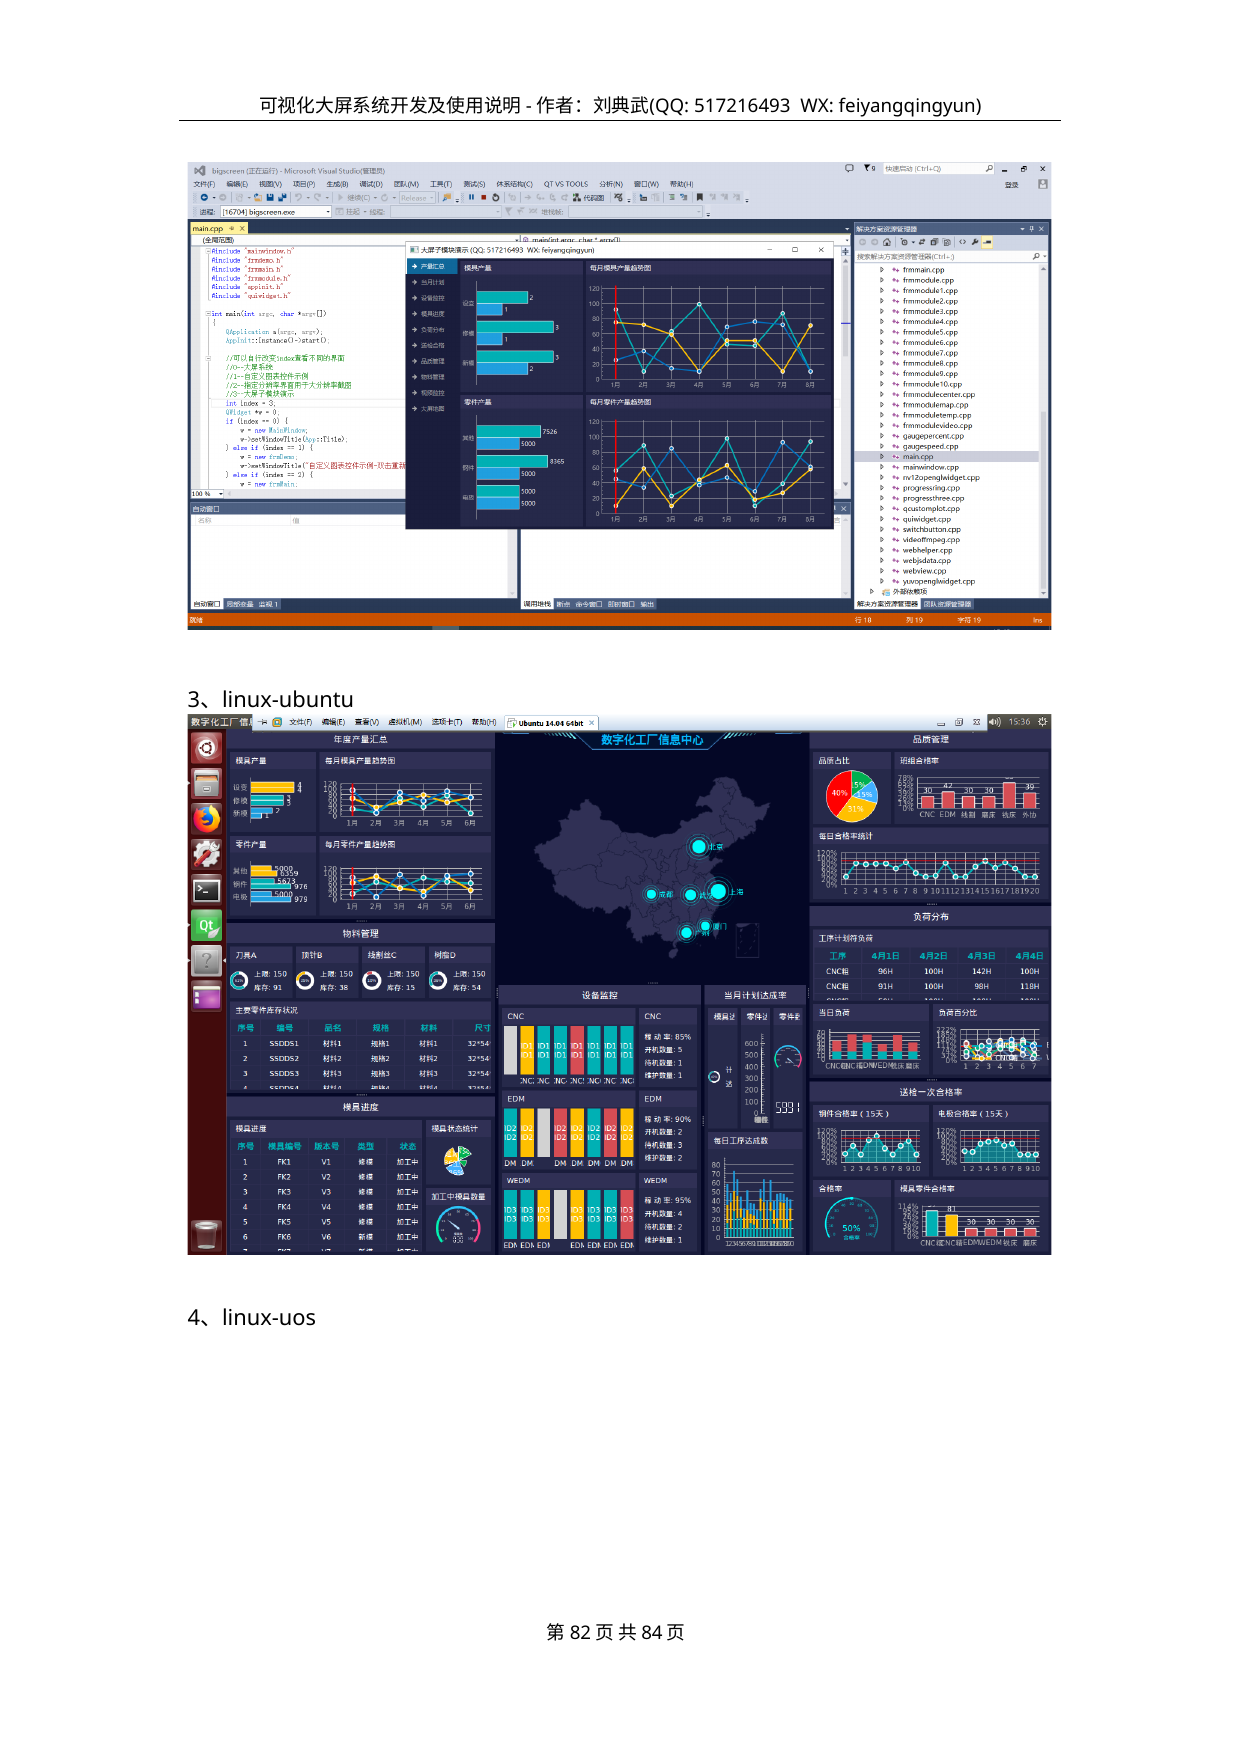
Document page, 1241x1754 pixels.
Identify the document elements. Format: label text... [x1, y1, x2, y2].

text 4、linux-uos [187, 1299, 1053, 1332]
picture [187, 714, 1052, 1255]
text 3、linux-ubuntu [187, 682, 1053, 714]
picture [187, 162, 1052, 630]
